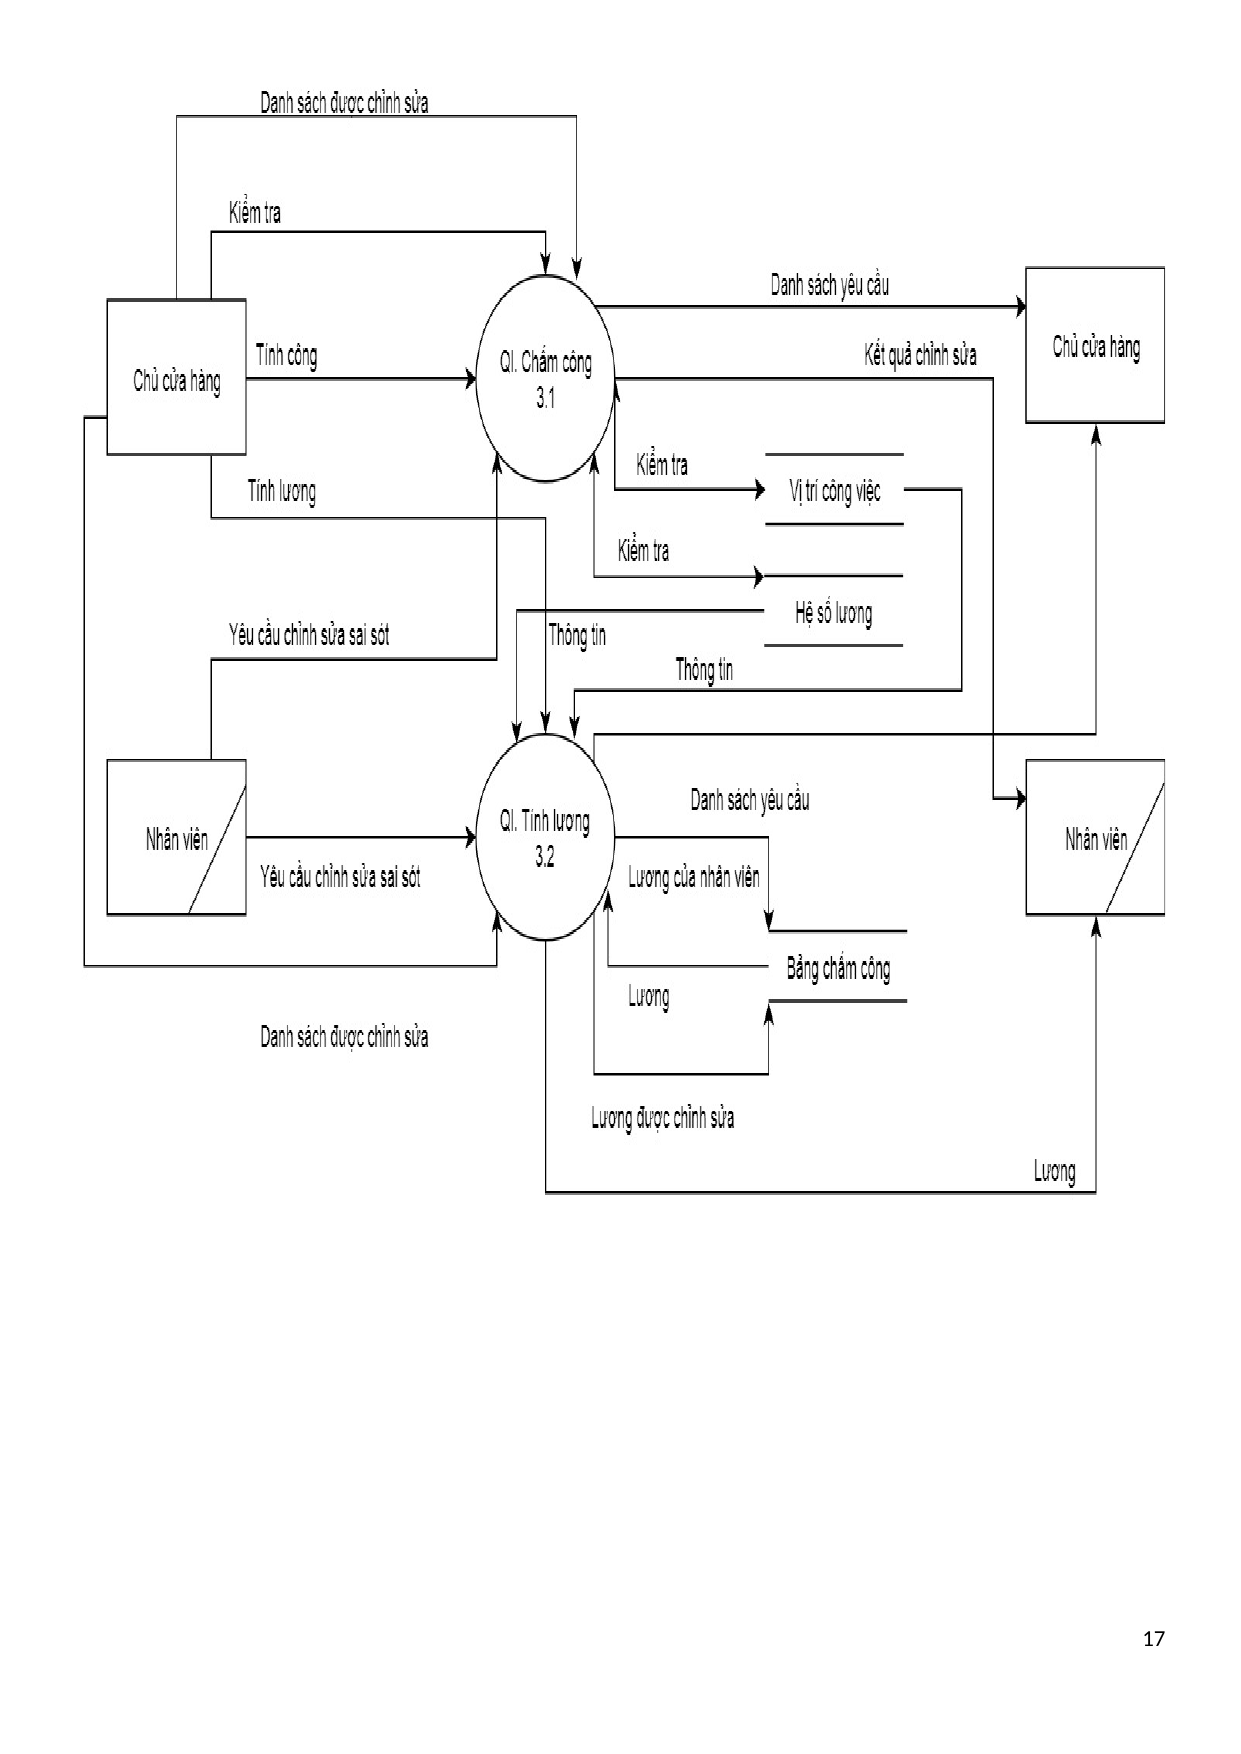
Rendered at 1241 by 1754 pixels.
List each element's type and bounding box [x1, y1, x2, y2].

picture [75, 75, 1166, 1216]
